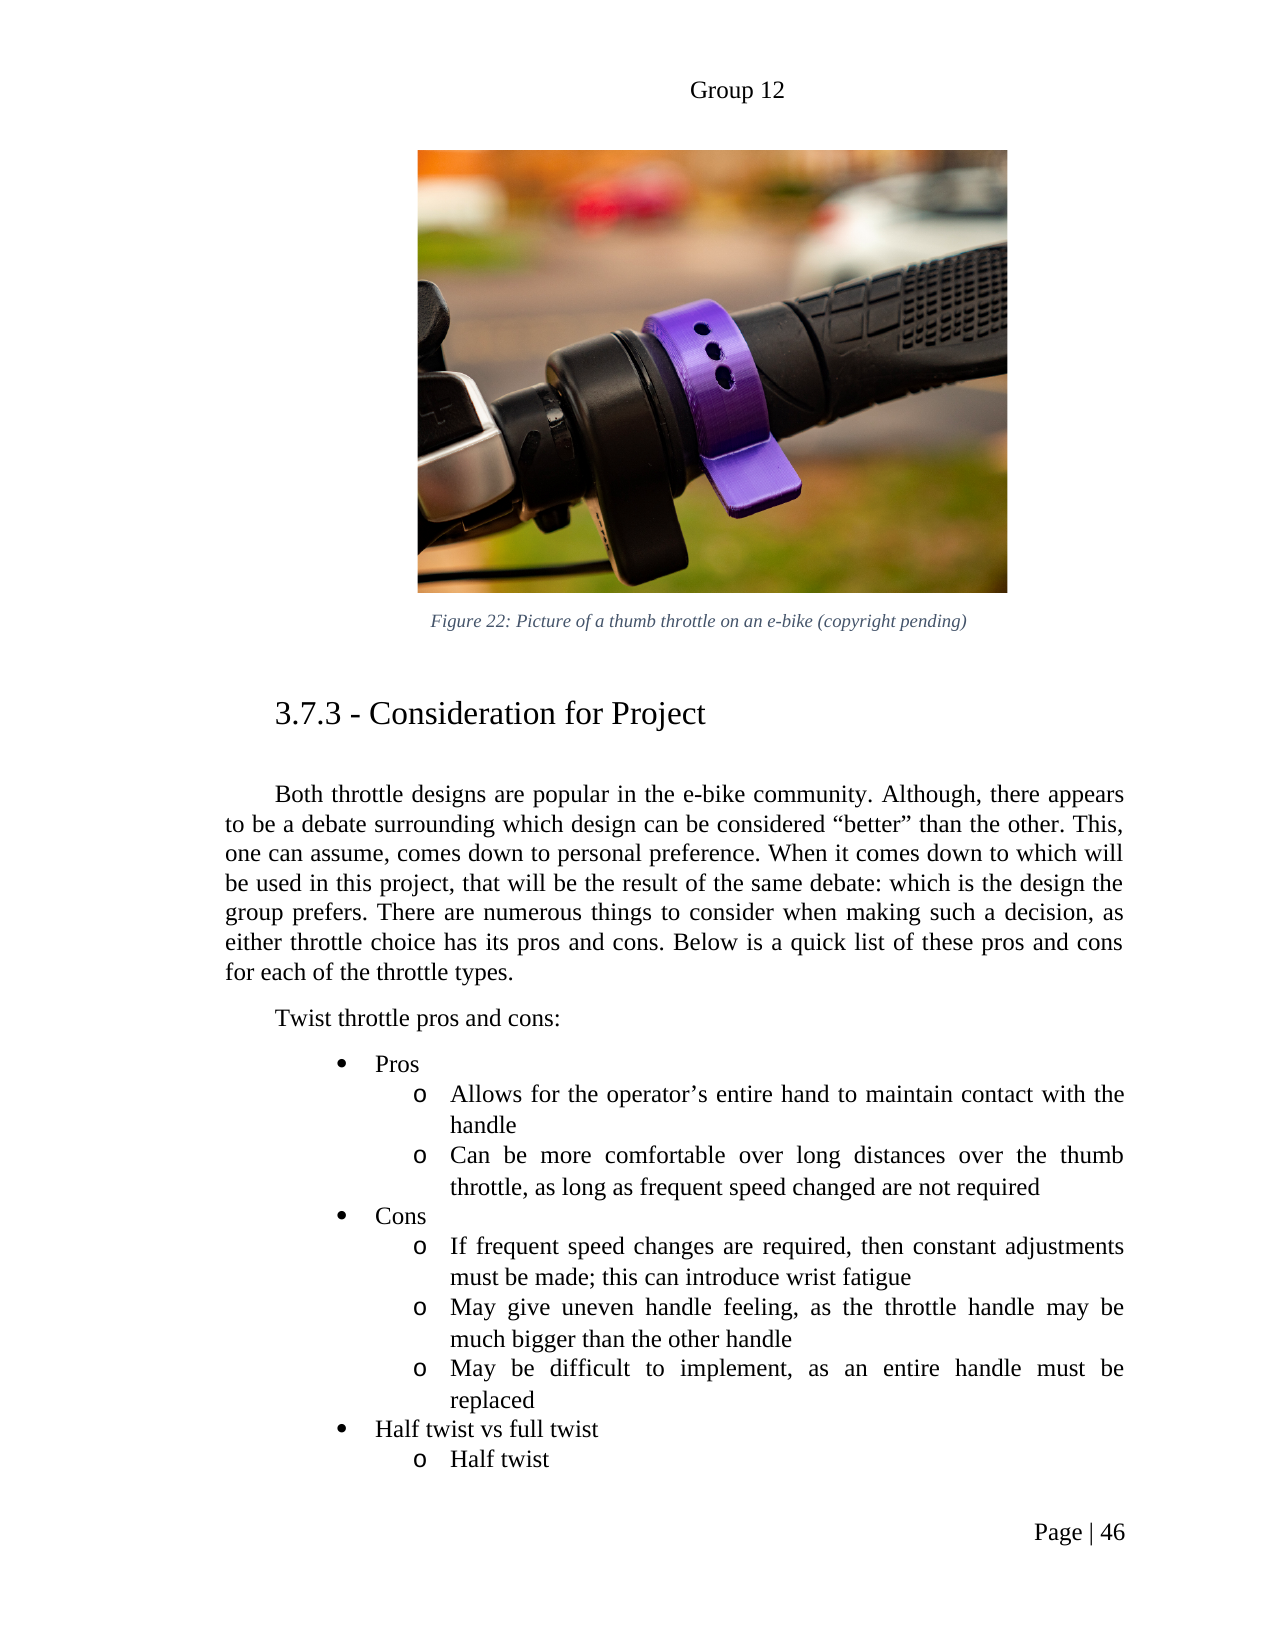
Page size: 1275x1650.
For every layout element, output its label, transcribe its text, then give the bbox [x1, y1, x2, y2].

list May be difficult to implement, as an entire handle must be replaced [412, 1353, 1125, 1414]
picture [417, 150, 1008, 593]
list Pros [337, 1049, 1125, 1078]
text Both throttle designs are popular in the e-bike community. Although, there appears to be a debate surrounding which design can be considered “better” than the other. This, one can assume, comes down to personal preference. When it comes down to which will be used in this project, that will be the result of the same debate: which is the design the group prefers. There are numerous things to consider when making such a decision, as either throttle choice has its pros and cons. Below is a quick list of these pros and cons for each of the throttle types. [225, 779, 1125, 985]
list May give uneven handle feeling, as the throttle handle may be much bigger than the other handle [412, 1292, 1125, 1352]
list Half twist [412, 1444, 1125, 1475]
subtitle 3.7.3 - Consideration for Project [225, 693, 1125, 732]
list Half twist vs full twist [337, 1414, 1125, 1443]
list Cons [337, 1201, 1125, 1230]
text Twist throttle pros and cons: [225, 1003, 1125, 1032]
list Can be more comfortable over long distances over the thumb throttle, as long as frequent speed changed are not required [412, 1140, 1125, 1200]
list Allows for the operator’s entire hand to maintain contact with the handle [412, 1079, 1125, 1139]
list If frequent speed changes are required, then constant adjustments must be made; this can introduce wrist fatigue [412, 1231, 1125, 1291]
